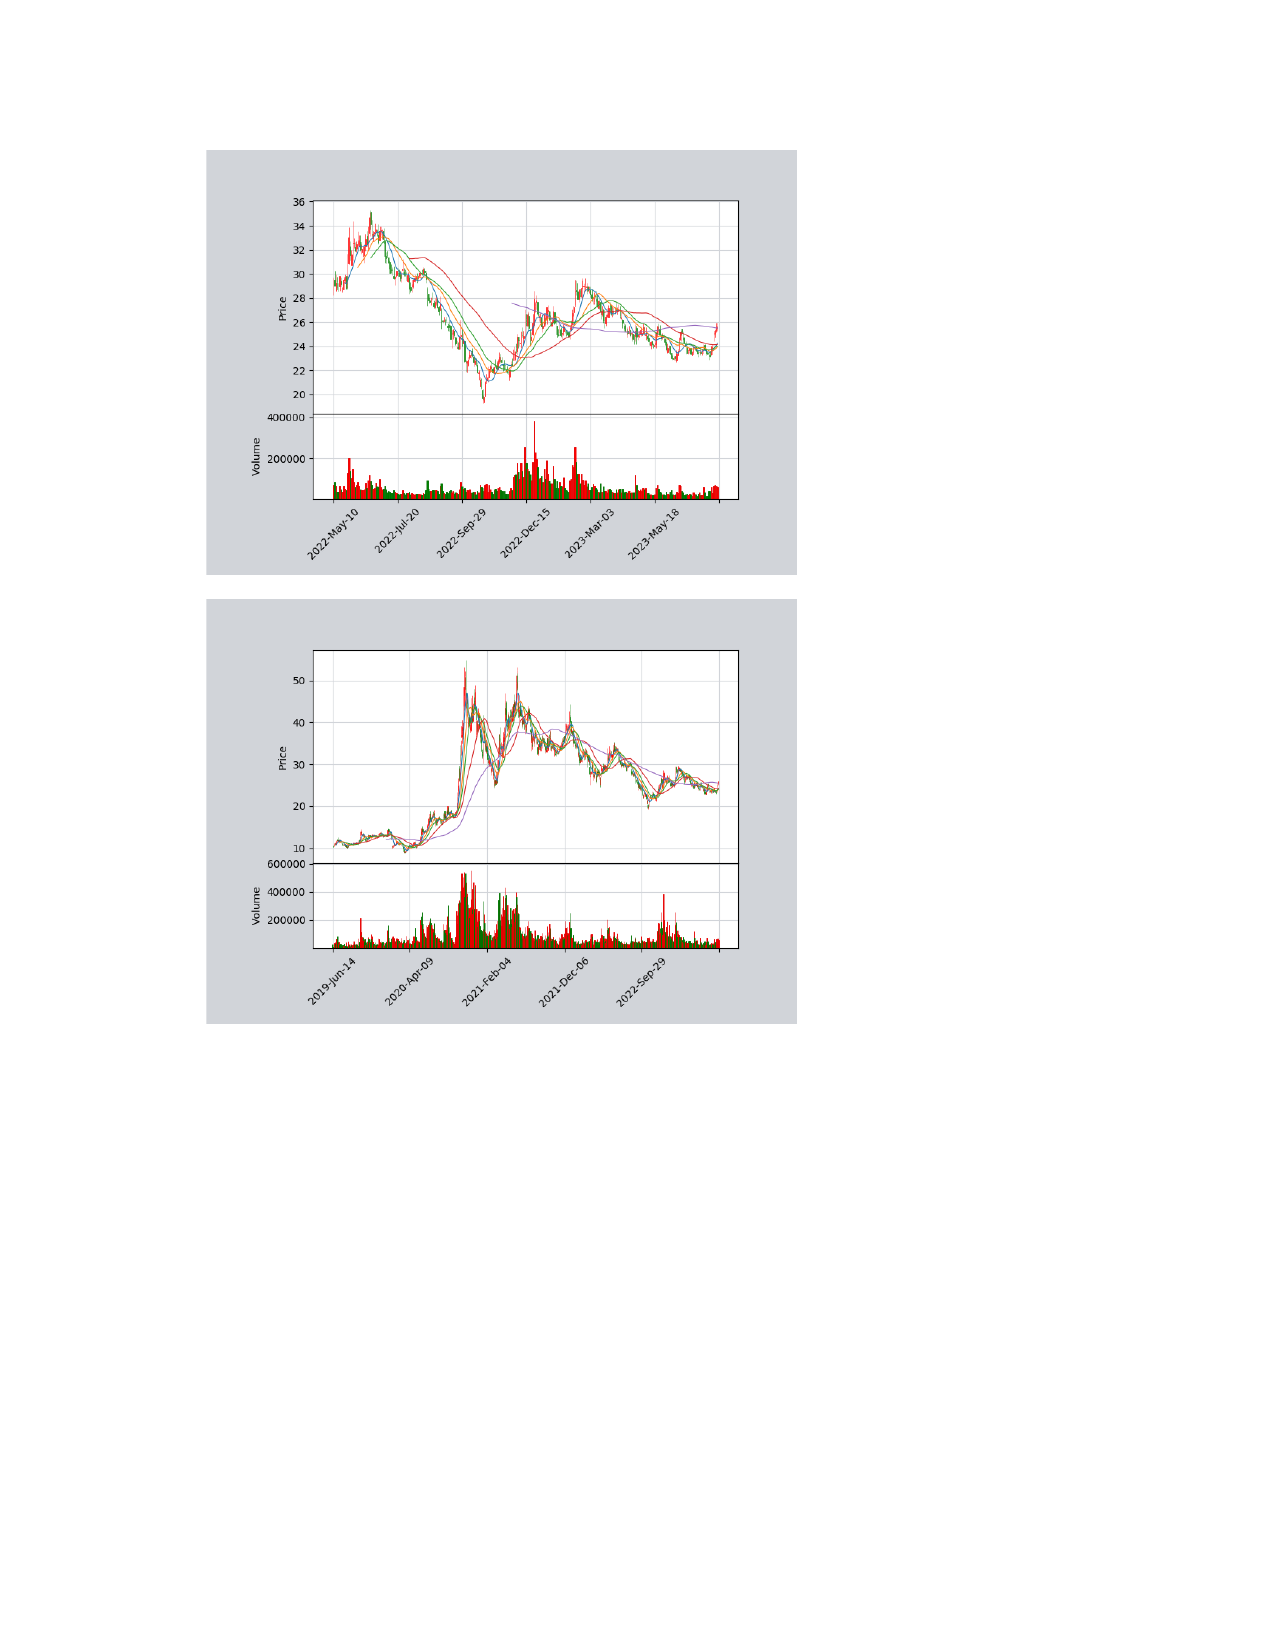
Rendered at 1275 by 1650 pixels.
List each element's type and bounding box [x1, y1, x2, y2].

picture [206, 599, 797, 1024]
picture [206, 150, 797, 575]
